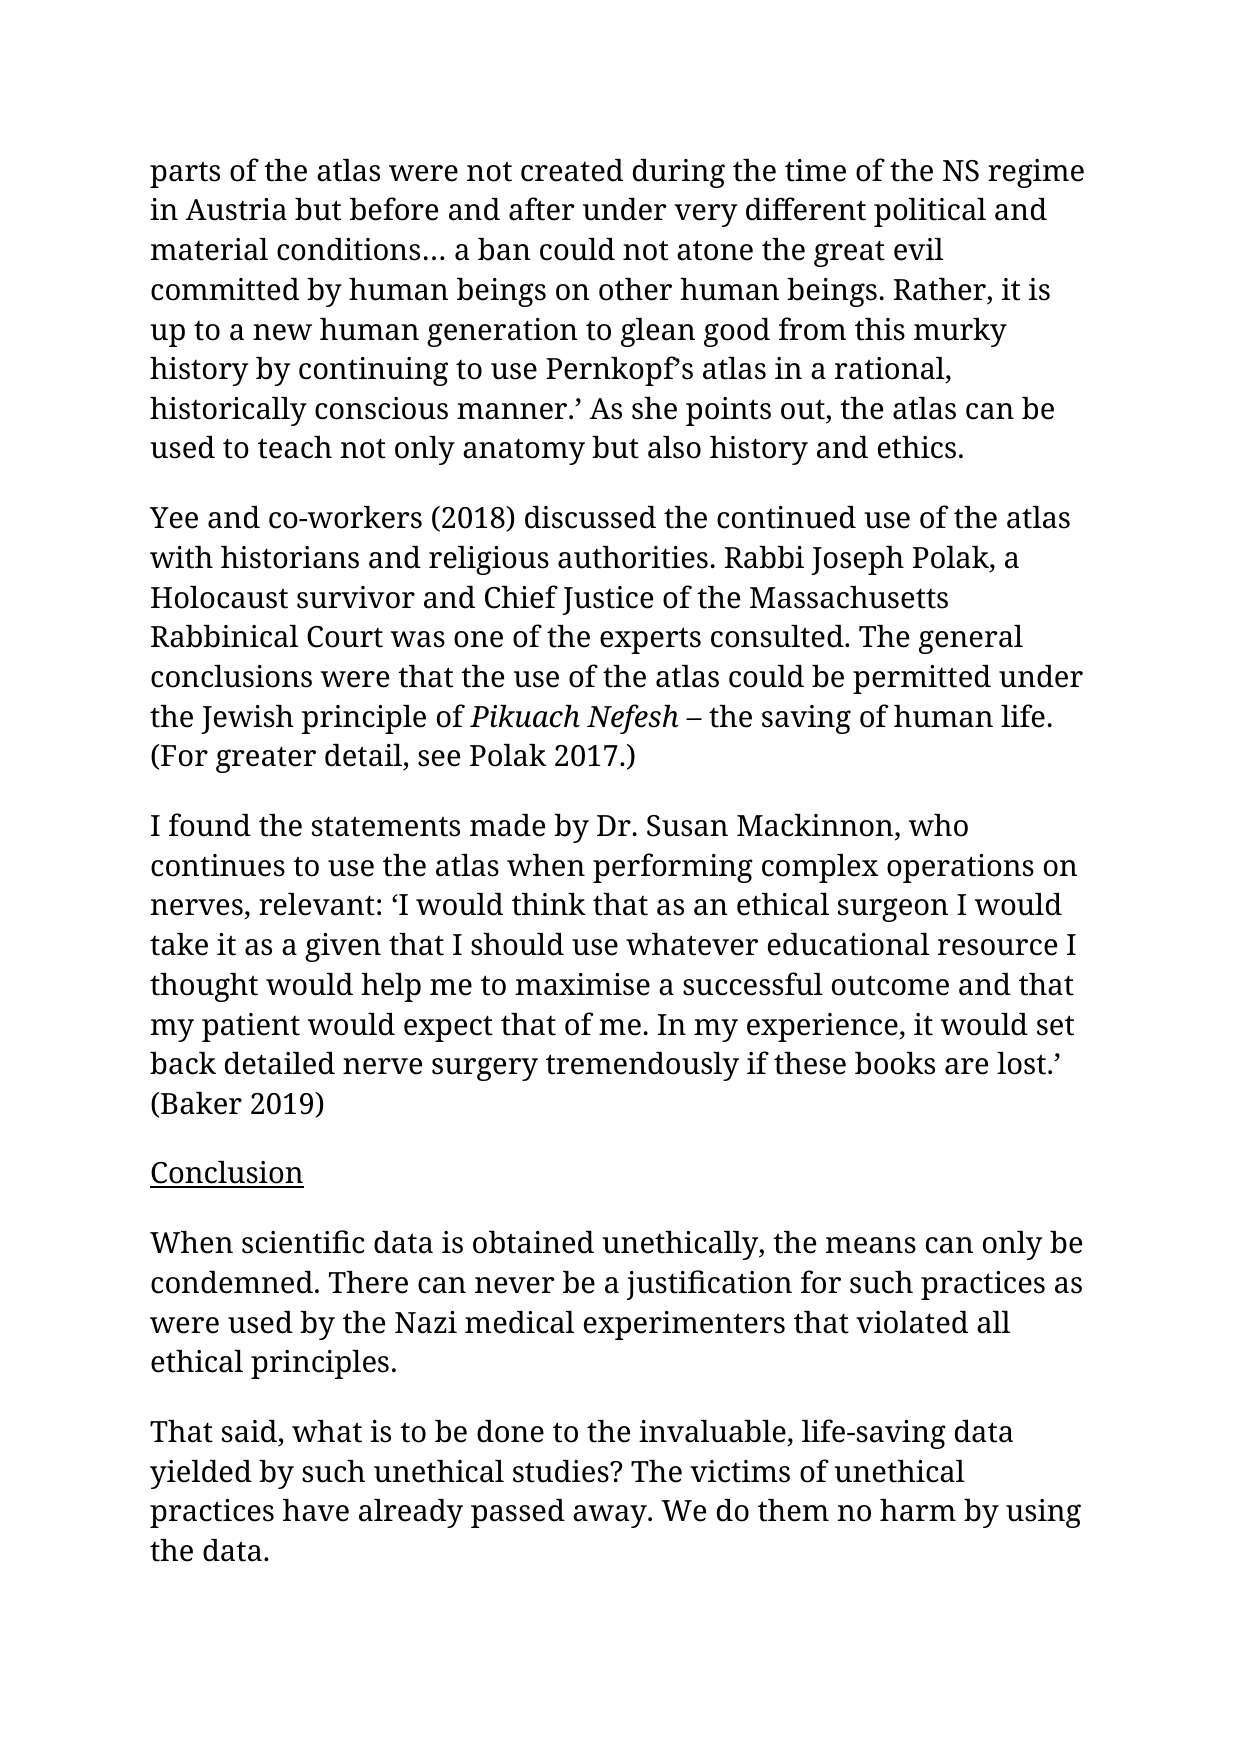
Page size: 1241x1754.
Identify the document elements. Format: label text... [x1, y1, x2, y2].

text Yee and co-workers (2018) discussed the continued use of the atlas with historians and religious authorities. Rabbi Joseph Polak, a Holocaust survivor and Chief Justice of the Massachusetts Rabbinical Court was one of the experts consulted. The general conclusions were that the use of the atlas could be permitted under the Jewish principle of Pikuach Nefesh – the saving of human life. (For greater detail, see Polak 2017.) [150, 497, 1090, 775]
text I found the statements made by Dr. Susan Mackinnon, who continues to use the atlas when performing complex operations on nerves, relevant: ‘I would think that as an ethical surgeon I would take it as a given that I should use whatever educational resource I thought would help me to maximise a successful outcome and that my patient would expect that of me. In my experience, it would set back detailed nerve surgery tremendously if these books are lost.’ (Baker 2019) [150, 805, 1090, 1123]
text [150, 150, 1090, 467]
text That said, what is to be done to the invaluable, life-saving data yielded by such unethical studies? The victims of unethical practices have already passed away. We do them no harm by using the data. [150, 1411, 1090, 1570]
text Conclusion [150, 1153, 1090, 1192]
text When scientific data is obtained unethically, the means can only be condemned. There can never be a justification for such practices as were used by the Nazi medical experimenters that violated all ethical principles. [150, 1222, 1090, 1381]
